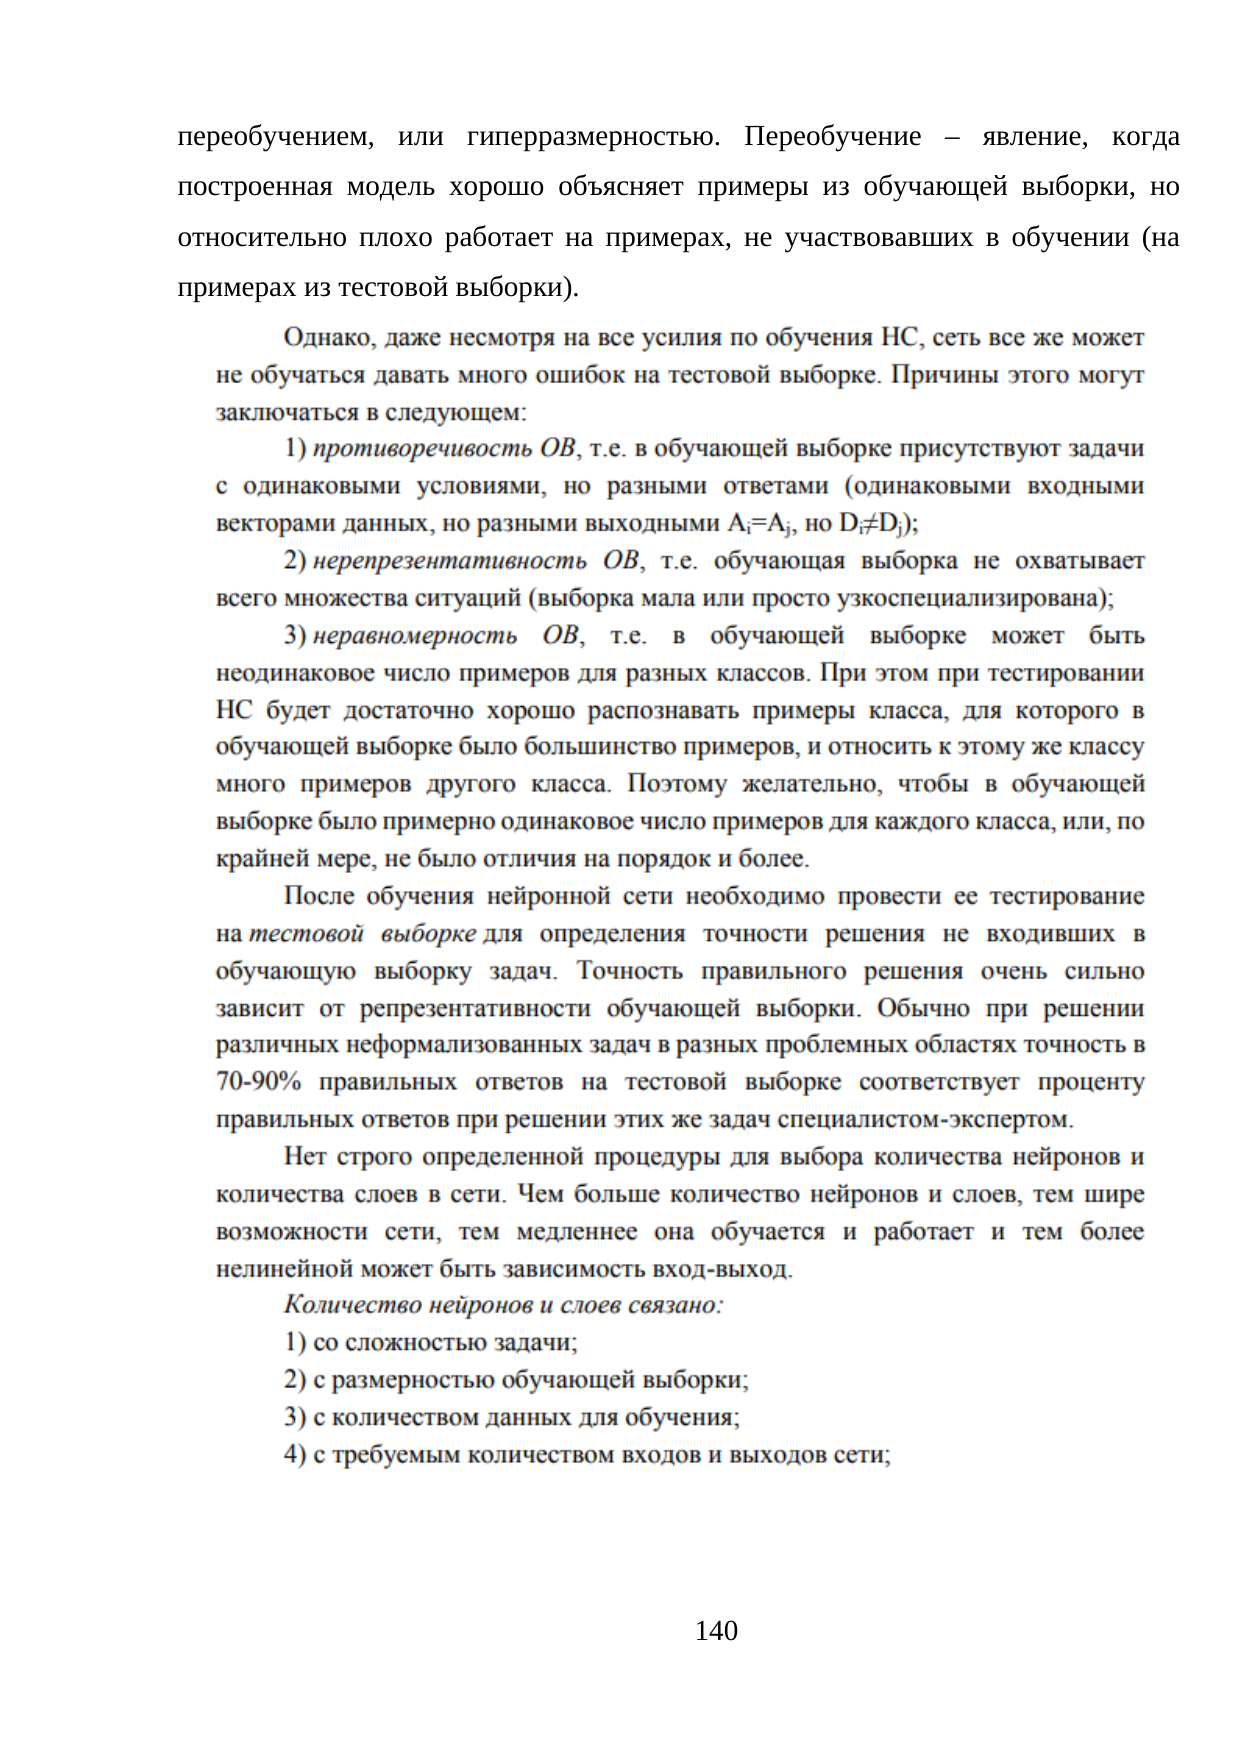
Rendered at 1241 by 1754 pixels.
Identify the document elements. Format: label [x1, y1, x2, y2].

picture [177, 319, 1182, 1480]
text [177, 118, 1181, 303]
